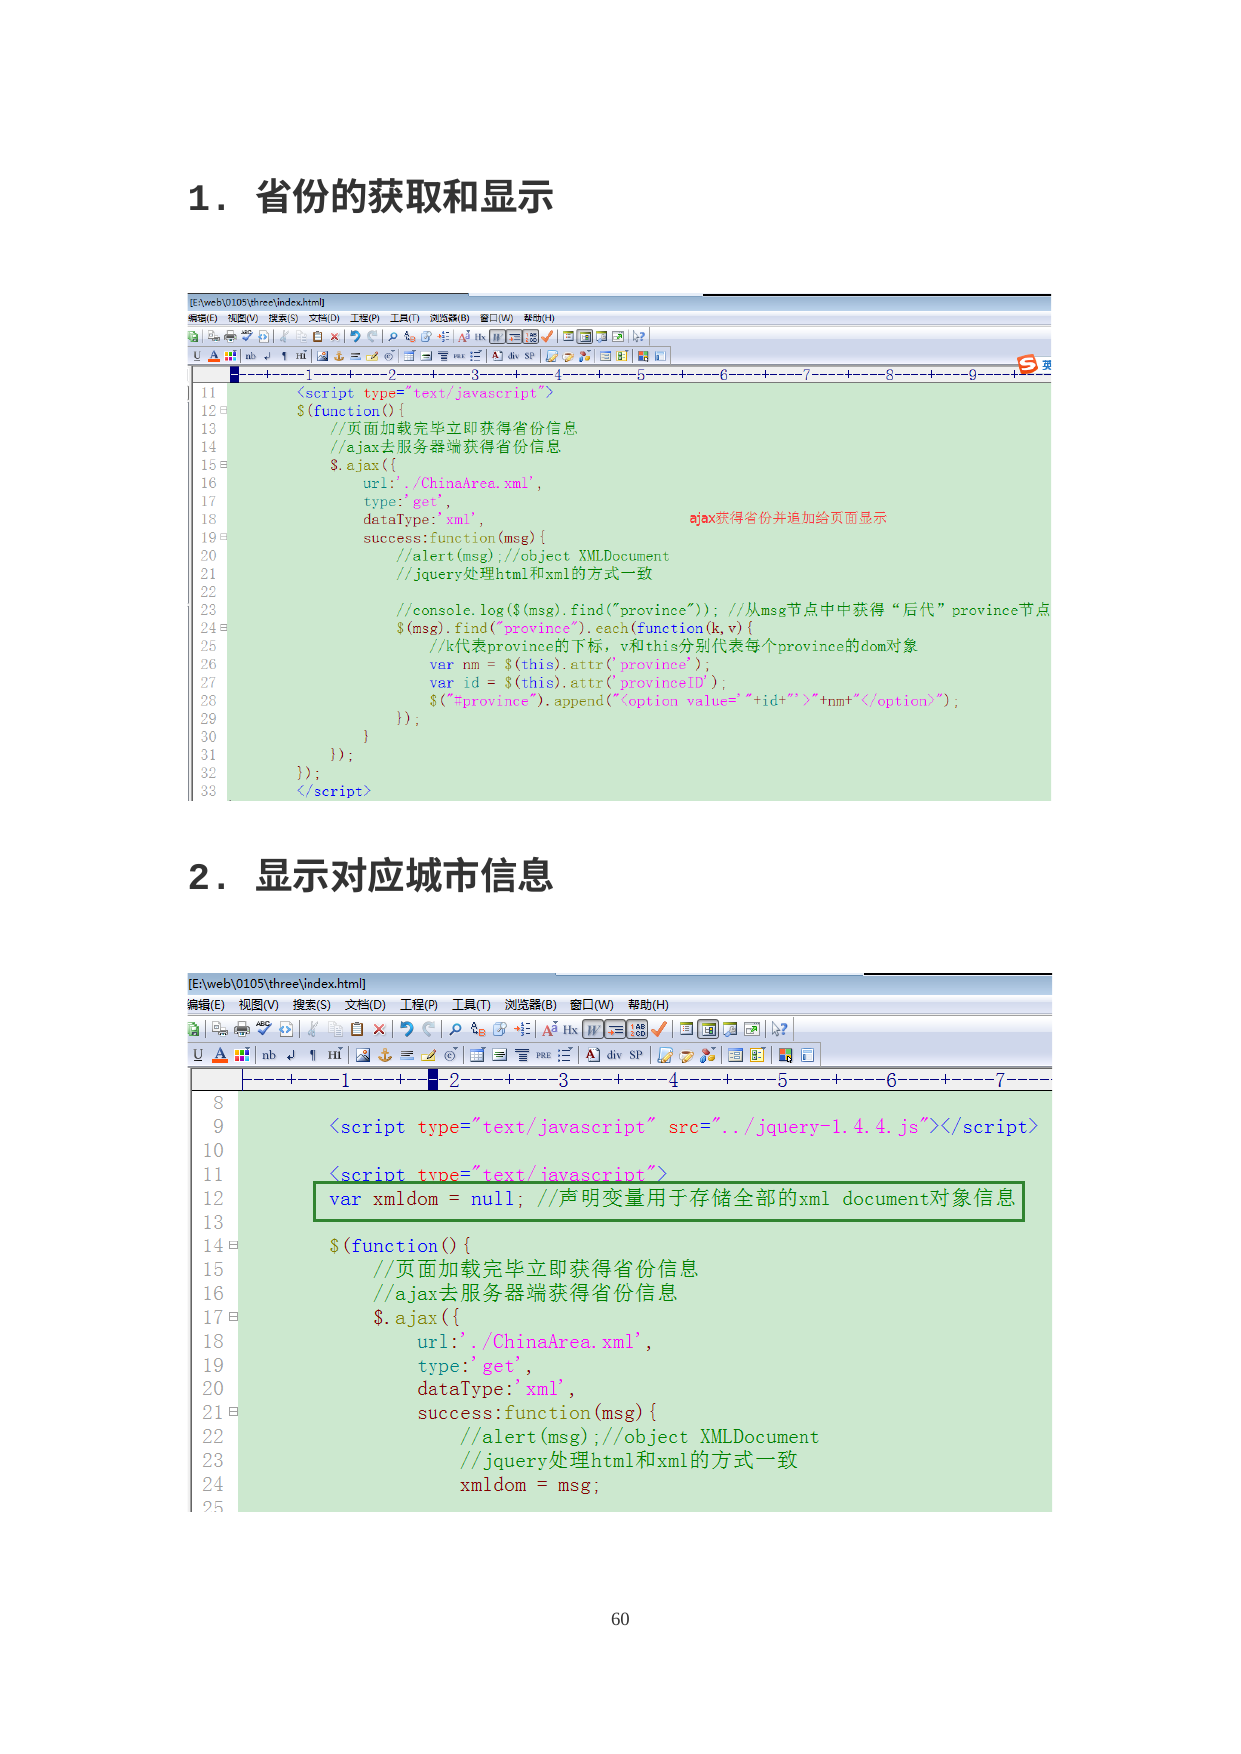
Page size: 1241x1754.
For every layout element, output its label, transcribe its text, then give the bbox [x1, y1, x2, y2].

picture [187, 293, 1052, 801]
subtitle 省份的获取和显示 [187, 162, 1053, 227]
subtitle 显示对应城市信息 [187, 841, 1053, 906]
picture [187, 973, 1053, 1512]
